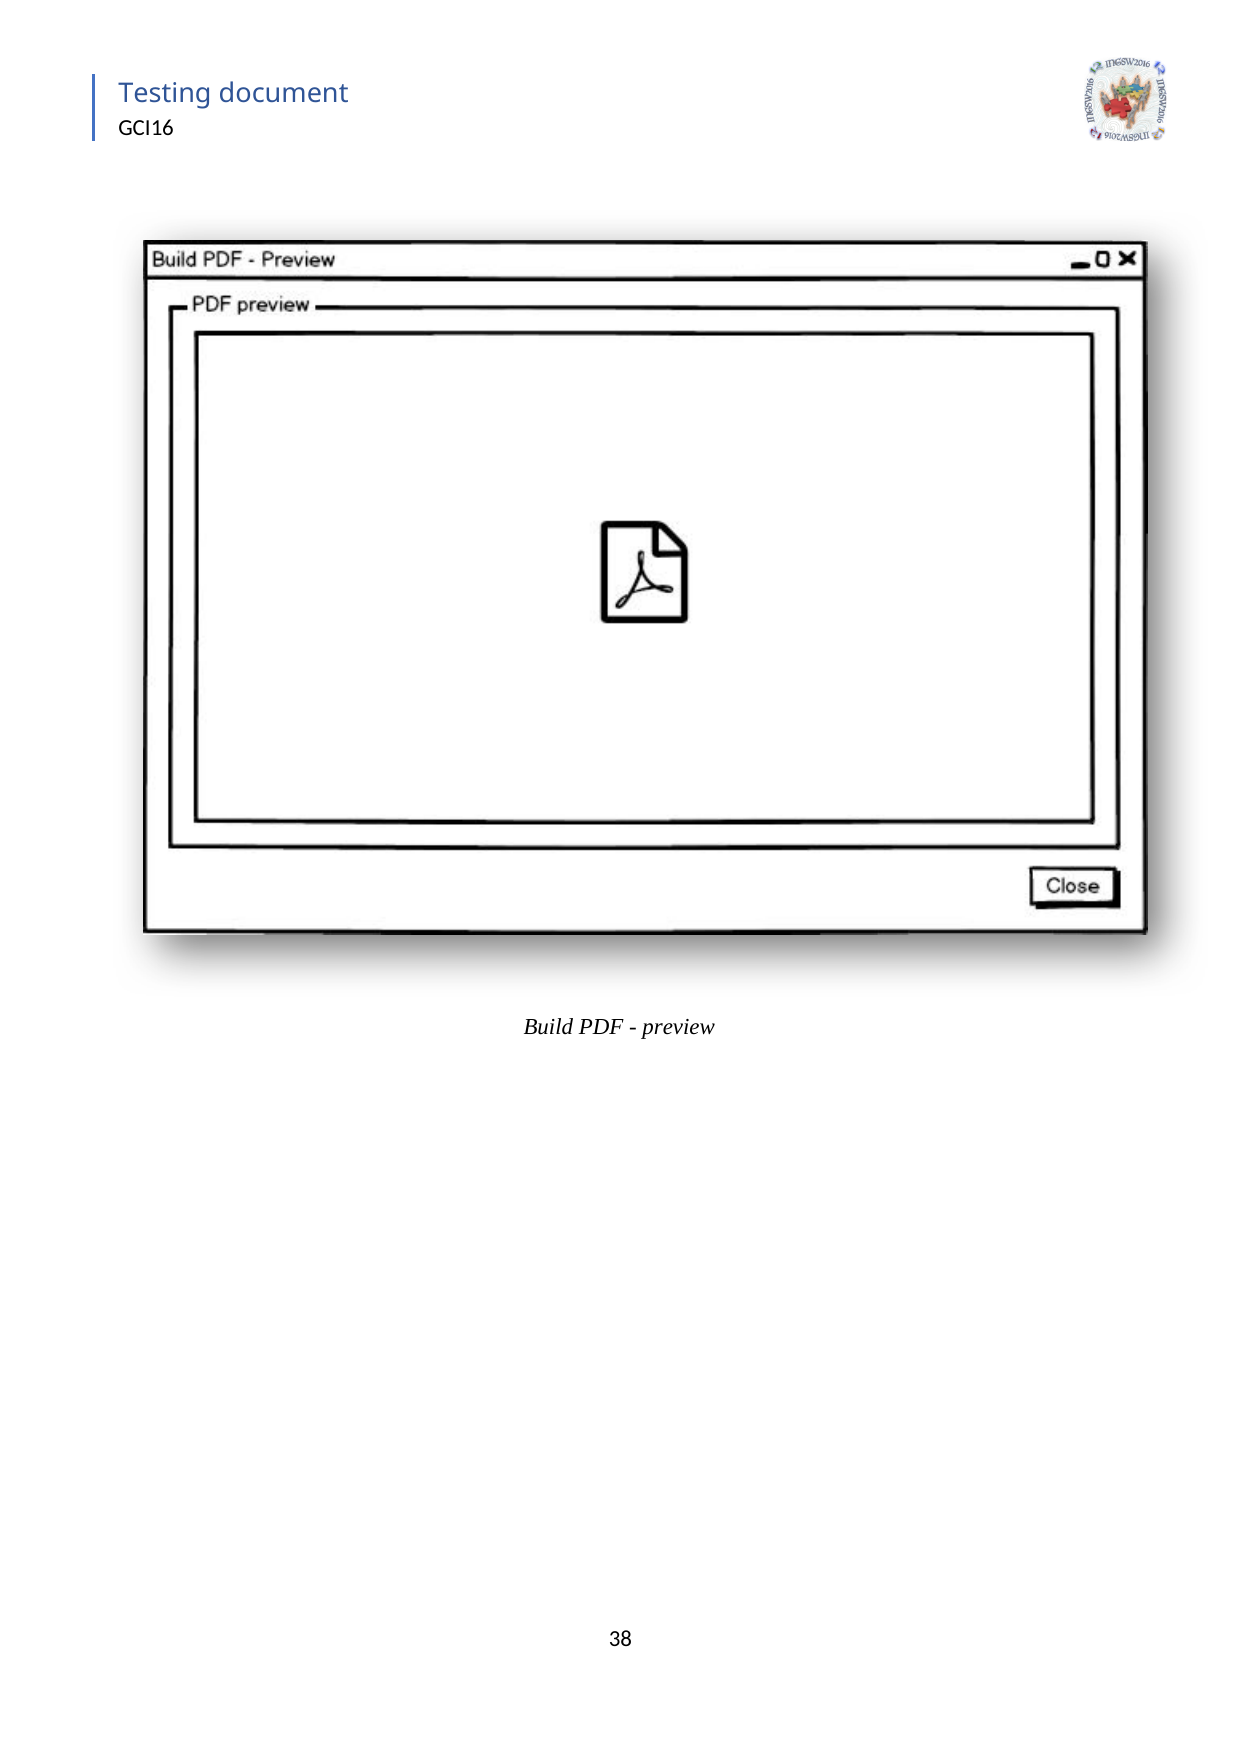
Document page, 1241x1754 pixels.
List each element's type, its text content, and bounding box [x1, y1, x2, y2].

picture [143, 240, 1148, 935]
text Build PDF - preview [118, 1013, 1122, 1039]
picture [1076, 55, 1171, 149]
